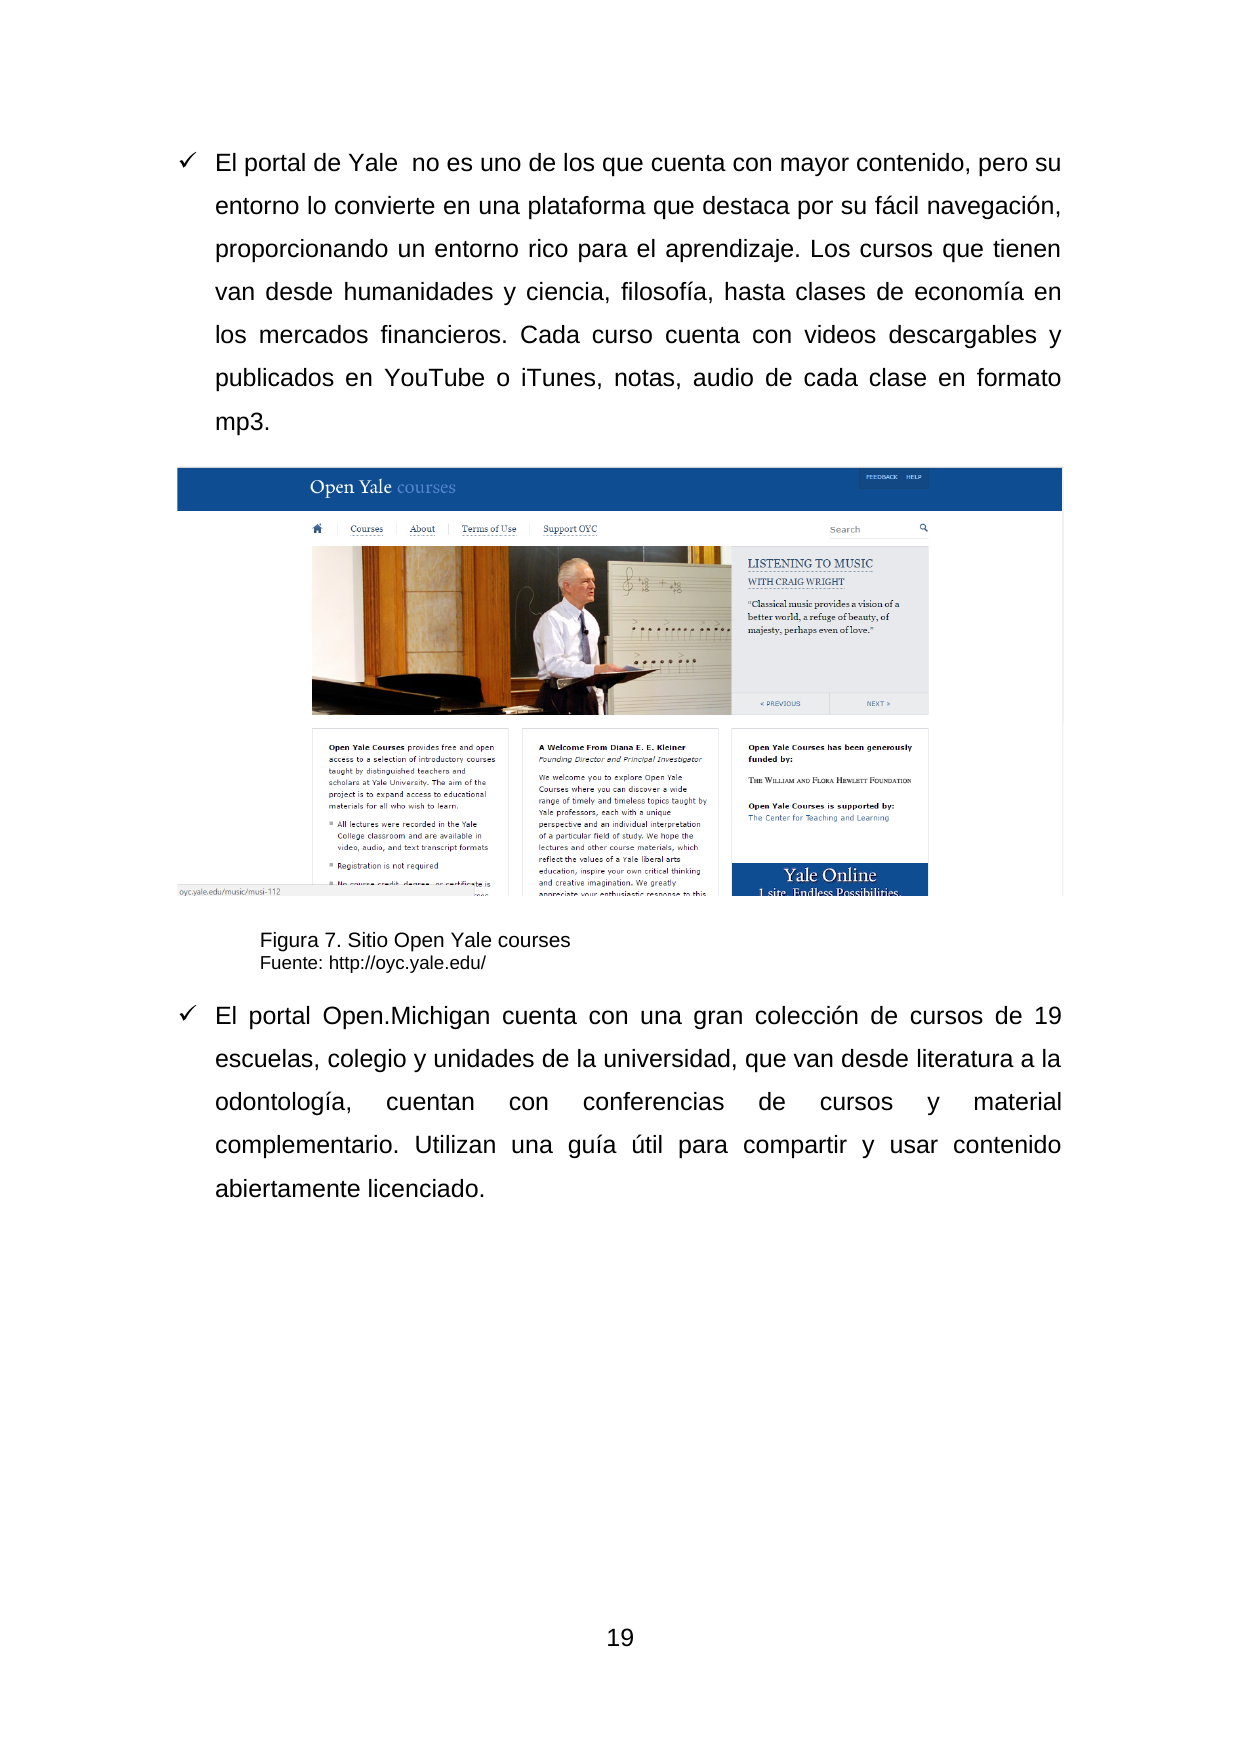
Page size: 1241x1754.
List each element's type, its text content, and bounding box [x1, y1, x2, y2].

text Figura 7. Sitio Open Yale courses [222, 927, 1063, 952]
text Fuente: http://oyc.yale.edu/ [222, 952, 1063, 973]
list El portal de Yale no es uno de los que cuenta con mayor contenido, pero su entorno lo convierte en una plataforma que destaca por su fácil navegación, proporcionando un entorno rico para el aprendizaje. Los cursos que tienen van desde humanidades y ciencia, filosofía, hasta clases de economía en los mercados financieros. Cada curso cuenta con videos descargables y publicados en YouTube o iTunes, notas, audio de cada clase en formato mp3. [177, 148, 1063, 435]
picture [177, 466, 1064, 896]
list El portal Open.Michigan cuenta con una gran colección de cursos de 19 escuelas, colegio y unidades de la universidad, que van desde literatura a la odontología, cuentan con conferencias de cursos y material complementario. Utilizan una guía útil para compartir y usar contenido abiertamente licenciado. [177, 1001, 1063, 1202]
